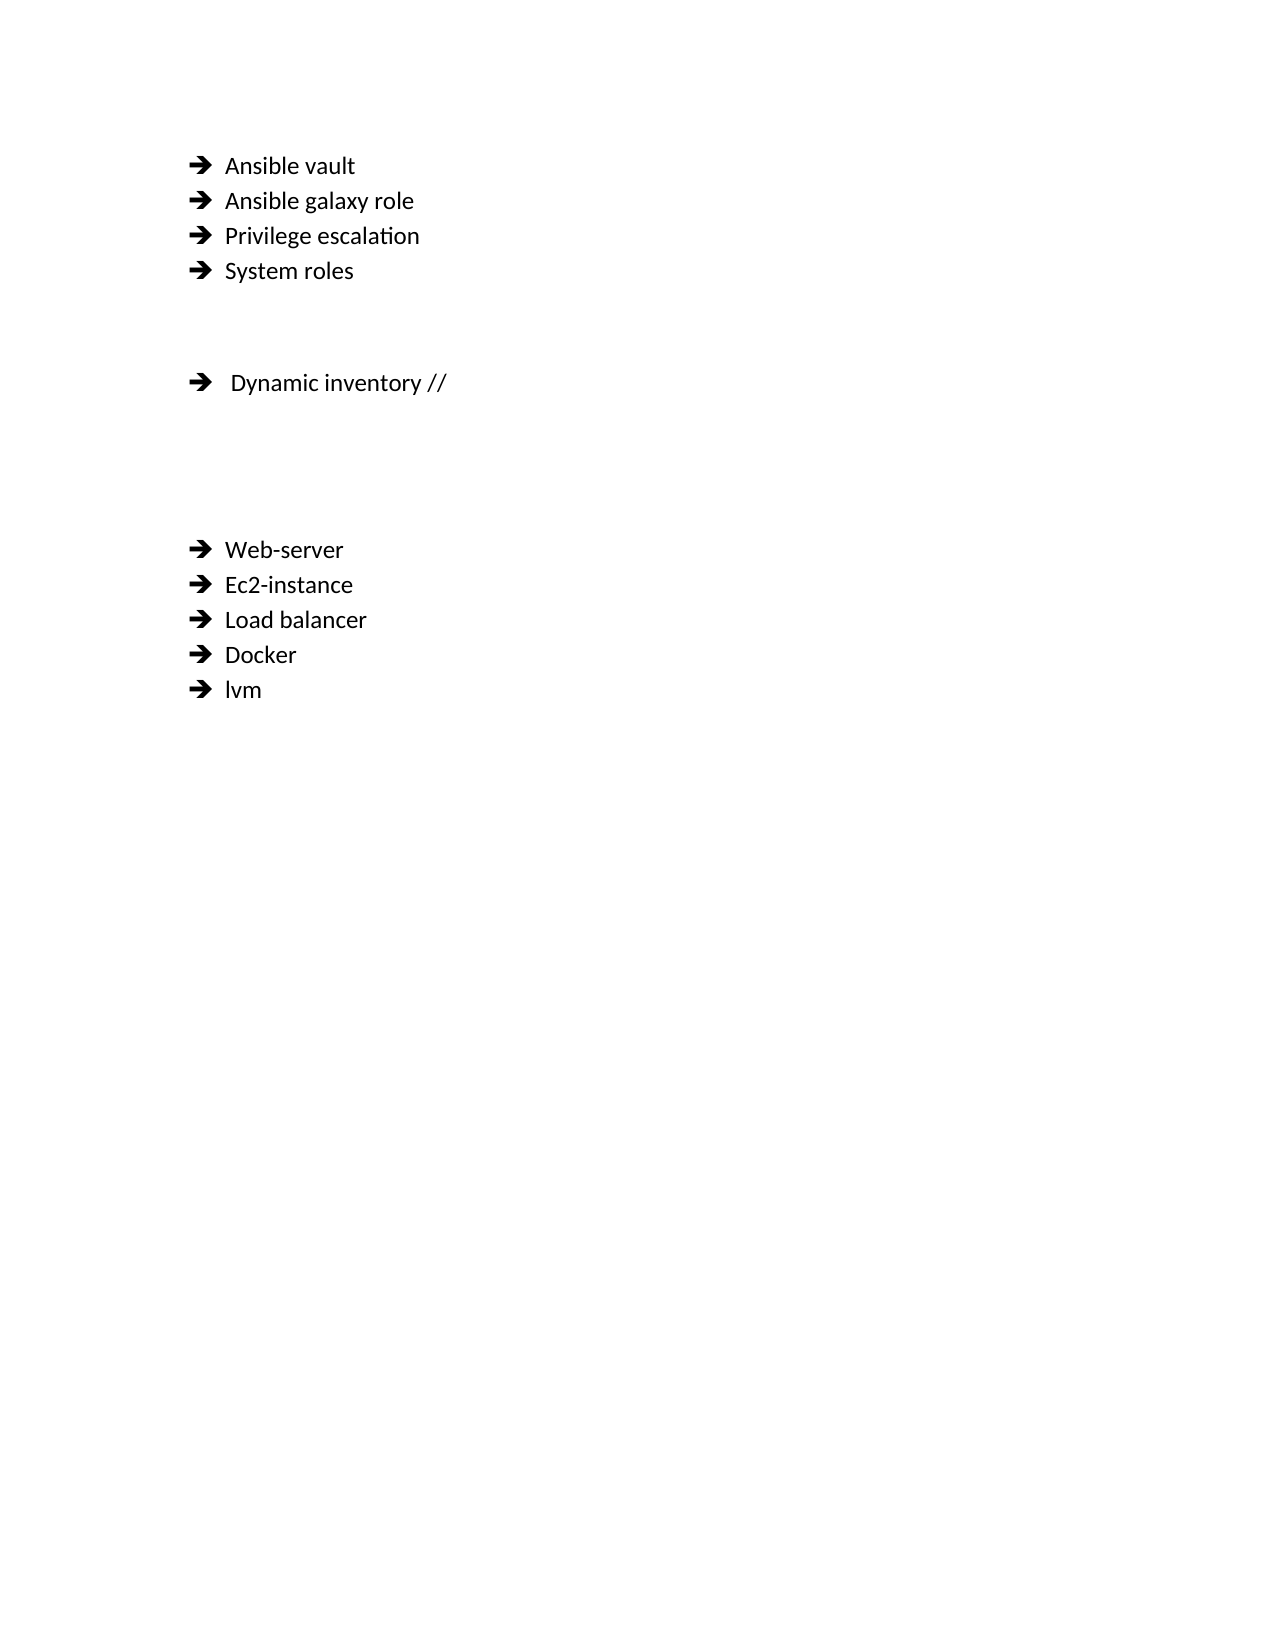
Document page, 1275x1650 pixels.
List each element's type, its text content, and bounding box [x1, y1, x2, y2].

list Ansible vault [187, 150, 1125, 181]
list Ansible galaxy role [187, 185, 1125, 216]
list Load balancer [187, 604, 1125, 635]
list Privilege escalation [187, 220, 1125, 251]
list Docker [187, 639, 1125, 670]
list Ec2-instance [187, 569, 1125, 600]
list System roles [187, 255, 1125, 286]
list Web-server [187, 534, 1125, 565]
list lvm [187, 674, 1125, 705]
list Dynamic inventory // [187, 367, 1125, 397]
